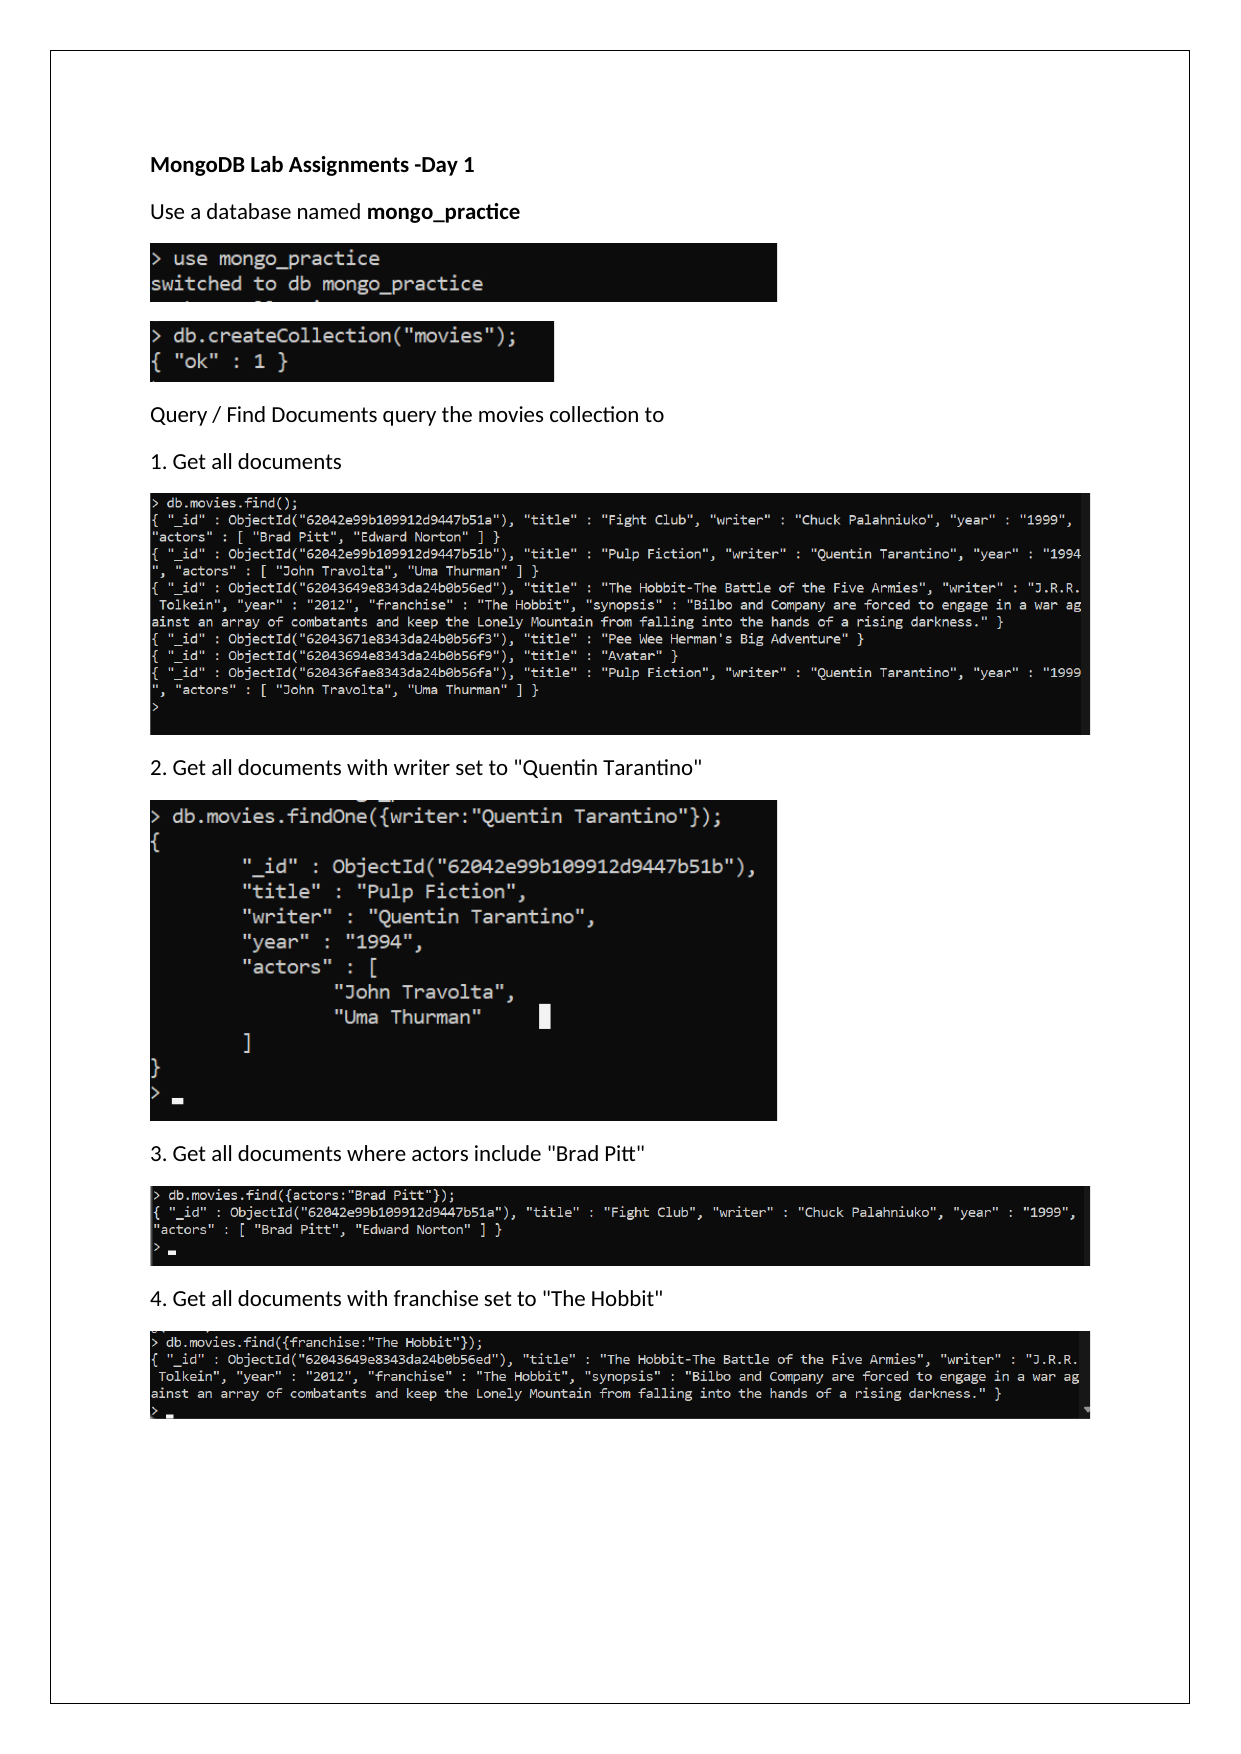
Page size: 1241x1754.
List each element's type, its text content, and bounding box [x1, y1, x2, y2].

text Use a database named mongo_practice [150, 197, 1090, 225]
picture [150, 493, 1091, 735]
text MongoDB Lab Assignments -Day 1 [150, 150, 1090, 178]
text 3. Get all documents where actors include "Brad Pitt" [150, 1139, 1090, 1167]
picture [150, 321, 555, 382]
picture [150, 800, 778, 1121]
text 4. Get all documents with franchise set to "The Hobbit" [150, 1284, 1090, 1312]
text 2. Get all documents with writer set to "Quentin Tarantino" [150, 753, 1090, 782]
picture [150, 243, 778, 302]
text Query / Find Documents query the movies collection to [150, 400, 1090, 428]
text 1. Get all documents [150, 447, 1090, 475]
picture [150, 1331, 1091, 1419]
picture [150, 1186, 1091, 1266]
